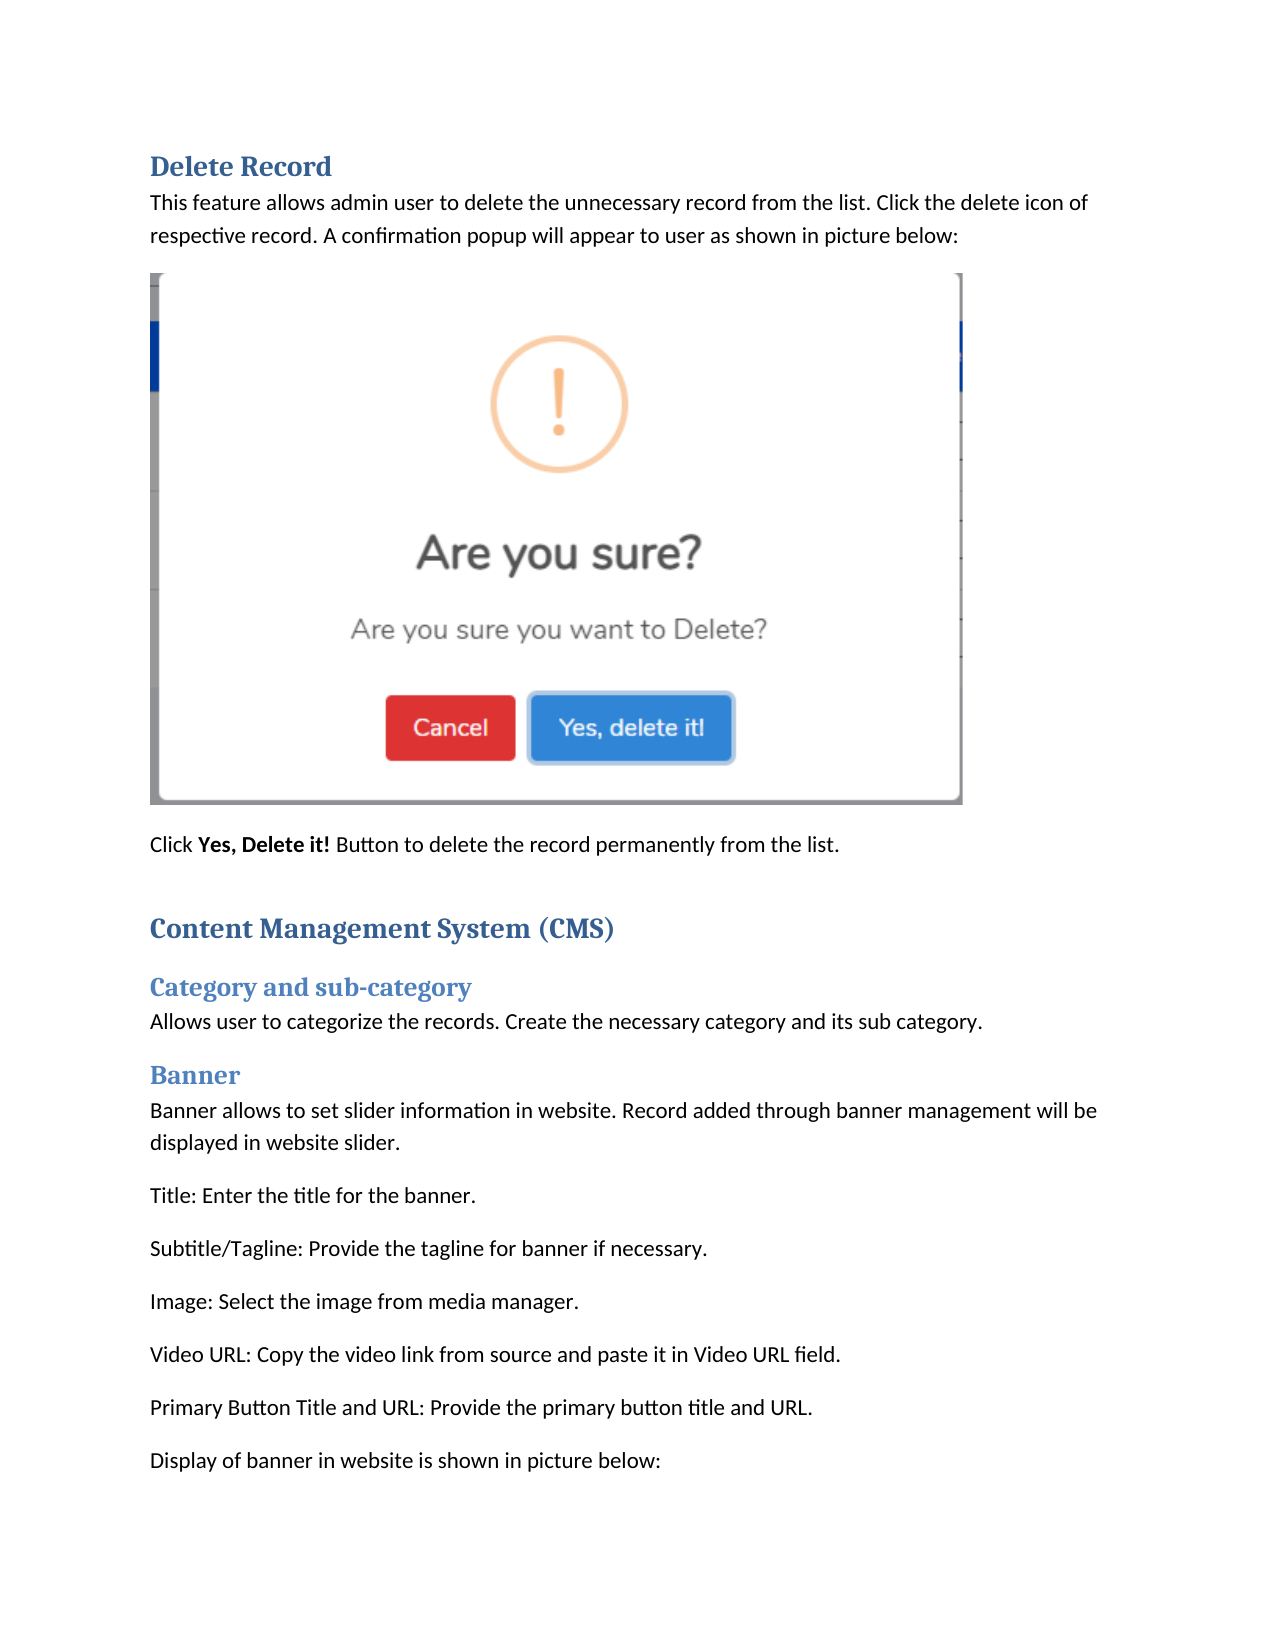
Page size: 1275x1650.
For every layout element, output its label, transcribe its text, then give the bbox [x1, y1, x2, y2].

text Image: Select the image from media manager. [150, 1287, 1125, 1315]
text Title: Enter the title for the banner. [150, 1181, 1125, 1209]
text Primary Button Title and URL: Provide the primary button title and URL. [150, 1393, 1125, 1421]
subtitle Delete Record [150, 150, 1125, 183]
subtitle Banner [150, 1060, 1125, 1091]
text Banner allows to set slider information in website. Record added through banner management will be displayed in website slider. [150, 1096, 1125, 1156]
text Click Yes, Delete it! Button to delete the record permanently from the list. [150, 830, 1125, 858]
picture [150, 273, 963, 805]
text Video URL: Copy the video link from source and paste it in Video URL field. [150, 1340, 1125, 1368]
text Allows user to categorize the records. Create the necessary category and its sub category. [150, 1007, 1125, 1035]
text Subtitle/Tagline: Provide the tagline for banner if necessary. [150, 1234, 1125, 1262]
text This feature allows admin user to delete the unnecessary record from the list. Click the delete icon of respective record. A confirmation popup will appear to user as shown in picture below: [150, 188, 1125, 249]
subtitle Content Management System (CMS) [150, 912, 1125, 946]
subtitle Category and sub-category [150, 972, 1125, 1003]
text Display of banner in website is shown in picture below: [150, 1446, 1125, 1474]
